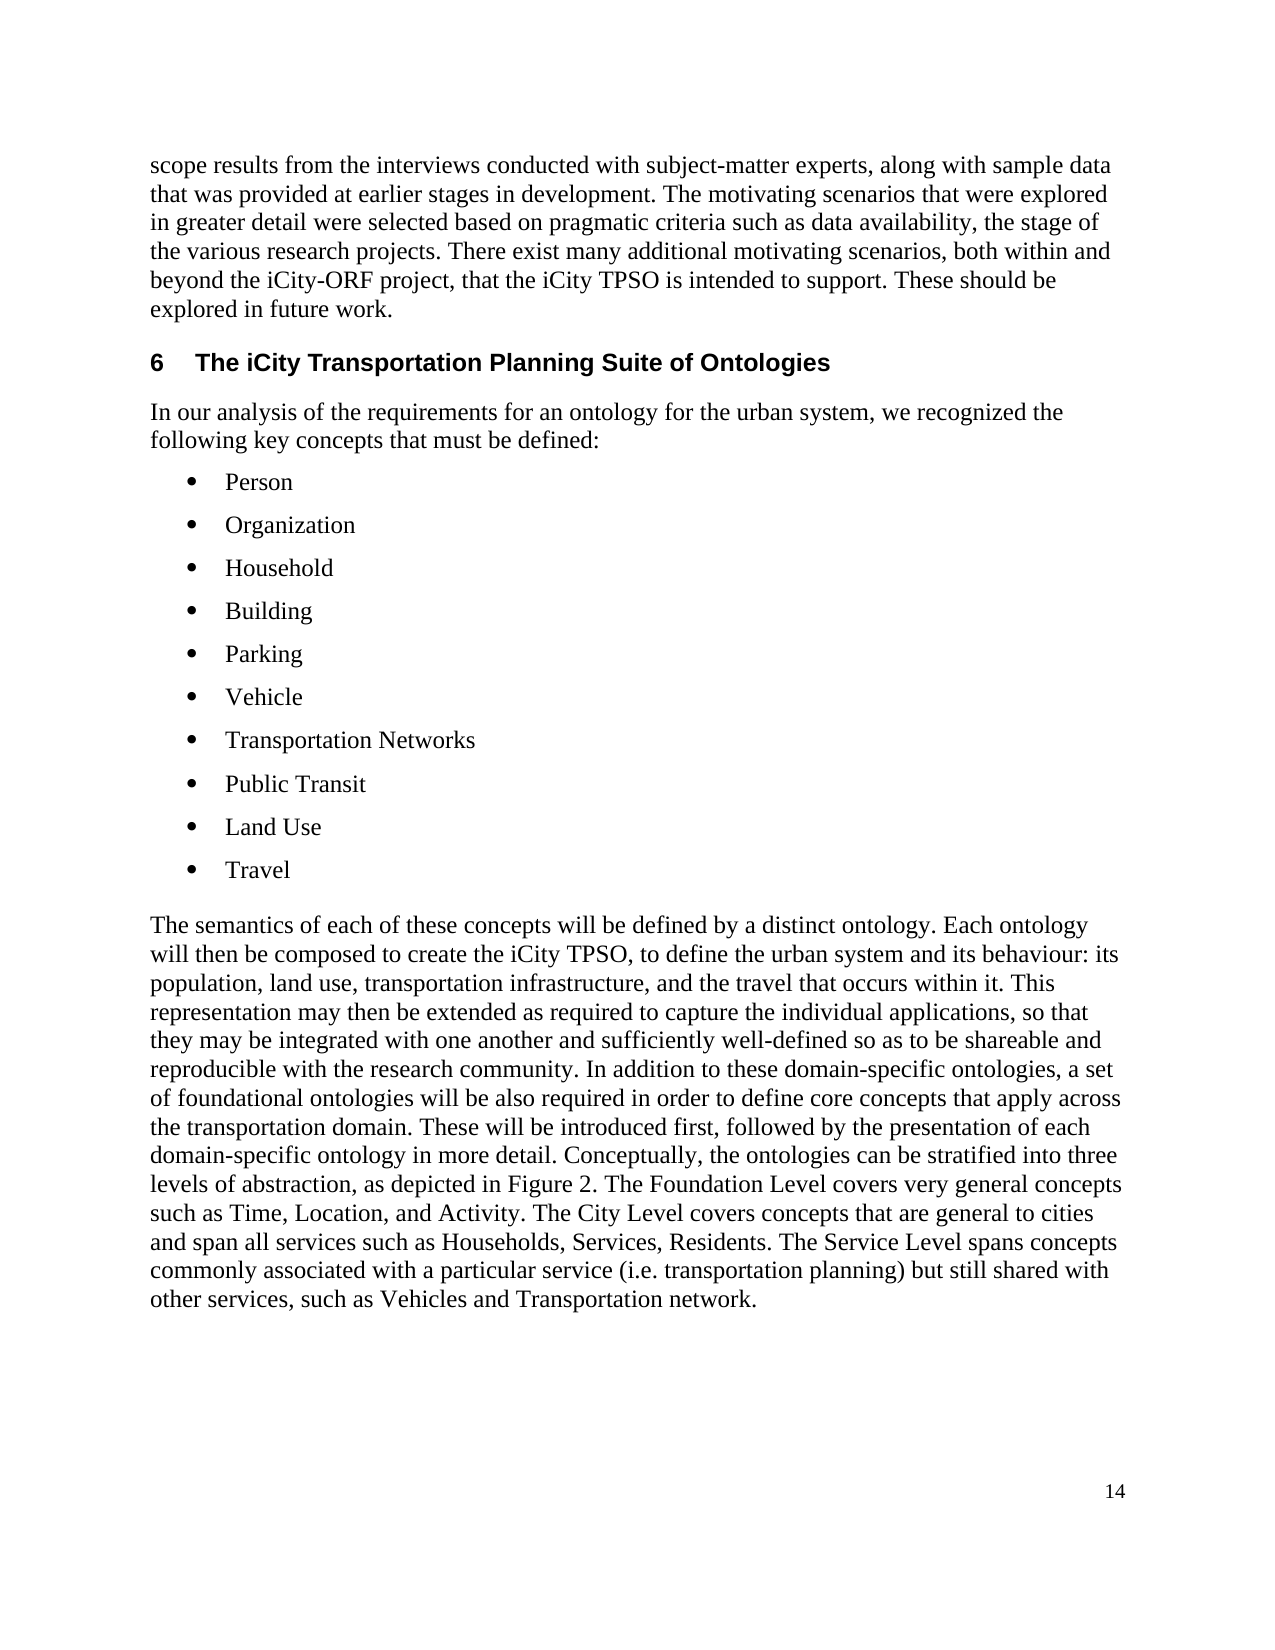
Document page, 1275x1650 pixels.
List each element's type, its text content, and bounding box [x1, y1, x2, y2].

list Vehicle [187, 682, 1125, 711]
text In our analysis of the requirements for an ontology for the urban system, we recognized the following key concepts that must be defined: [150, 397, 1125, 454]
list Parking [187, 639, 1125, 668]
list Land Use [187, 812, 1125, 841]
list Household [187, 553, 1125, 582]
list Organization [187, 510, 1125, 539]
list Travel [187, 855, 1125, 884]
text The semantics of each of these concepts will be defined by a distinct ontology. Each ontology will then be composed to create the iCity TPSO, to define the urban system and its behaviour: its population, land use, transportation infrastructure, and the travel that occurs within it. This representation may then be extended as required to capture the individual applications, so that they may be integrated with one another and sufficiently well-defined so as to be shareable and reproducible with the research community. In addition to these domain-specific ontologies, a set of foundational ontologies will be also required in order to define core concepts that apply across the transportation domain. These will be introduced first, followed by the presentation of each domain-specific ontology in more detail. Conceptually, the ontologies can be stratified into three levels of abstraction, as depicted in Figure 2. The Foundation Level covers very general concepts such as Time, Location, and Activity. The City Level covers concepts that are general to cities and span all services such as Households, Services, Residents. The Service Level spans concepts commonly associated with a particular service (i.e. transportation planning) but still shared with other services, such as Vehicles and Transportation network. [150, 911, 1125, 1313]
list Public Transit [187, 769, 1125, 797]
subtitle The iCity Transportation Planning Suite of Ontologies [150, 347, 1125, 376]
list Person [187, 467, 1125, 496]
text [150, 150, 1125, 322]
list Transportation Networks [187, 726, 1125, 754]
list Building [187, 596, 1125, 625]
